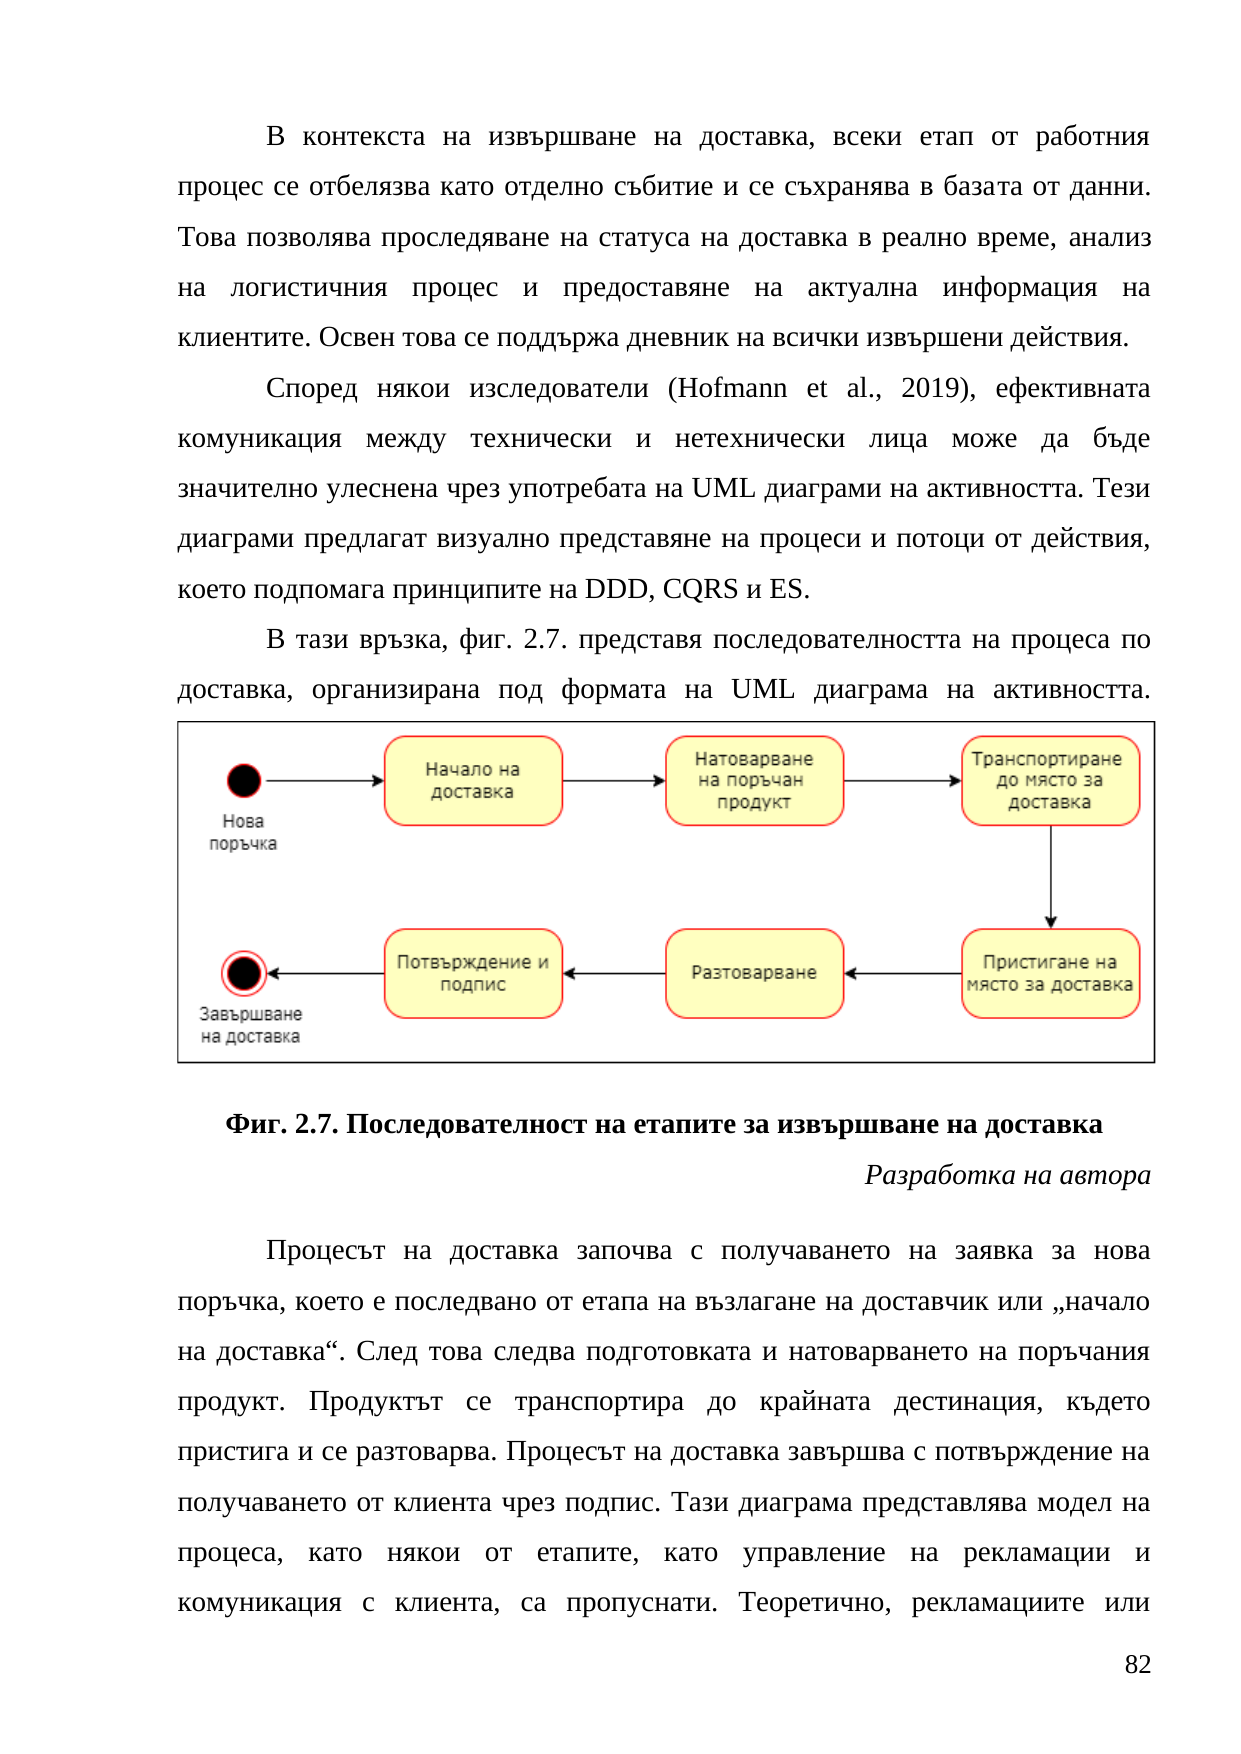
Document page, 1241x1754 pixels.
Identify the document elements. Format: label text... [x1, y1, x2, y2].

text Според някои изследователи (Hofmann et al., 2019), ефективната комуникация между технически и нетехнически лица може да бъде значително улеснена чрез употребата на UML диаграми на активността. Тези диаграми предлагат визуално представяне на процеси и потоци от действия, което подпомага принципите на DDD, CQRS и ES. [177, 370, 1152, 604]
picture [177, 721, 1157, 1065]
text В тази връзка, фиг. 2.7. представя последователността на процеса по доставка, организирана под формата на UML диаграма на активността. [177, 621, 1152, 721]
title Фиг. 2.7. Последователност на етапите за извършване на доставка [177, 1107, 1152, 1140]
text В контекста на извършване на доставка, всеки етап от работния процес се отбелязва като отделно събитие и се съхранява в базата от данни. Това позволява проследяване на статуса на доставка в реално време, анализ на логистичния процес и предоставяне на актуална информация на клиентите. Освен това се поддържа дневник на всички извършени действия. [177, 118, 1152, 353]
title Разработка на автора [177, 1157, 1152, 1191]
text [177, 1232, 1152, 1618]
